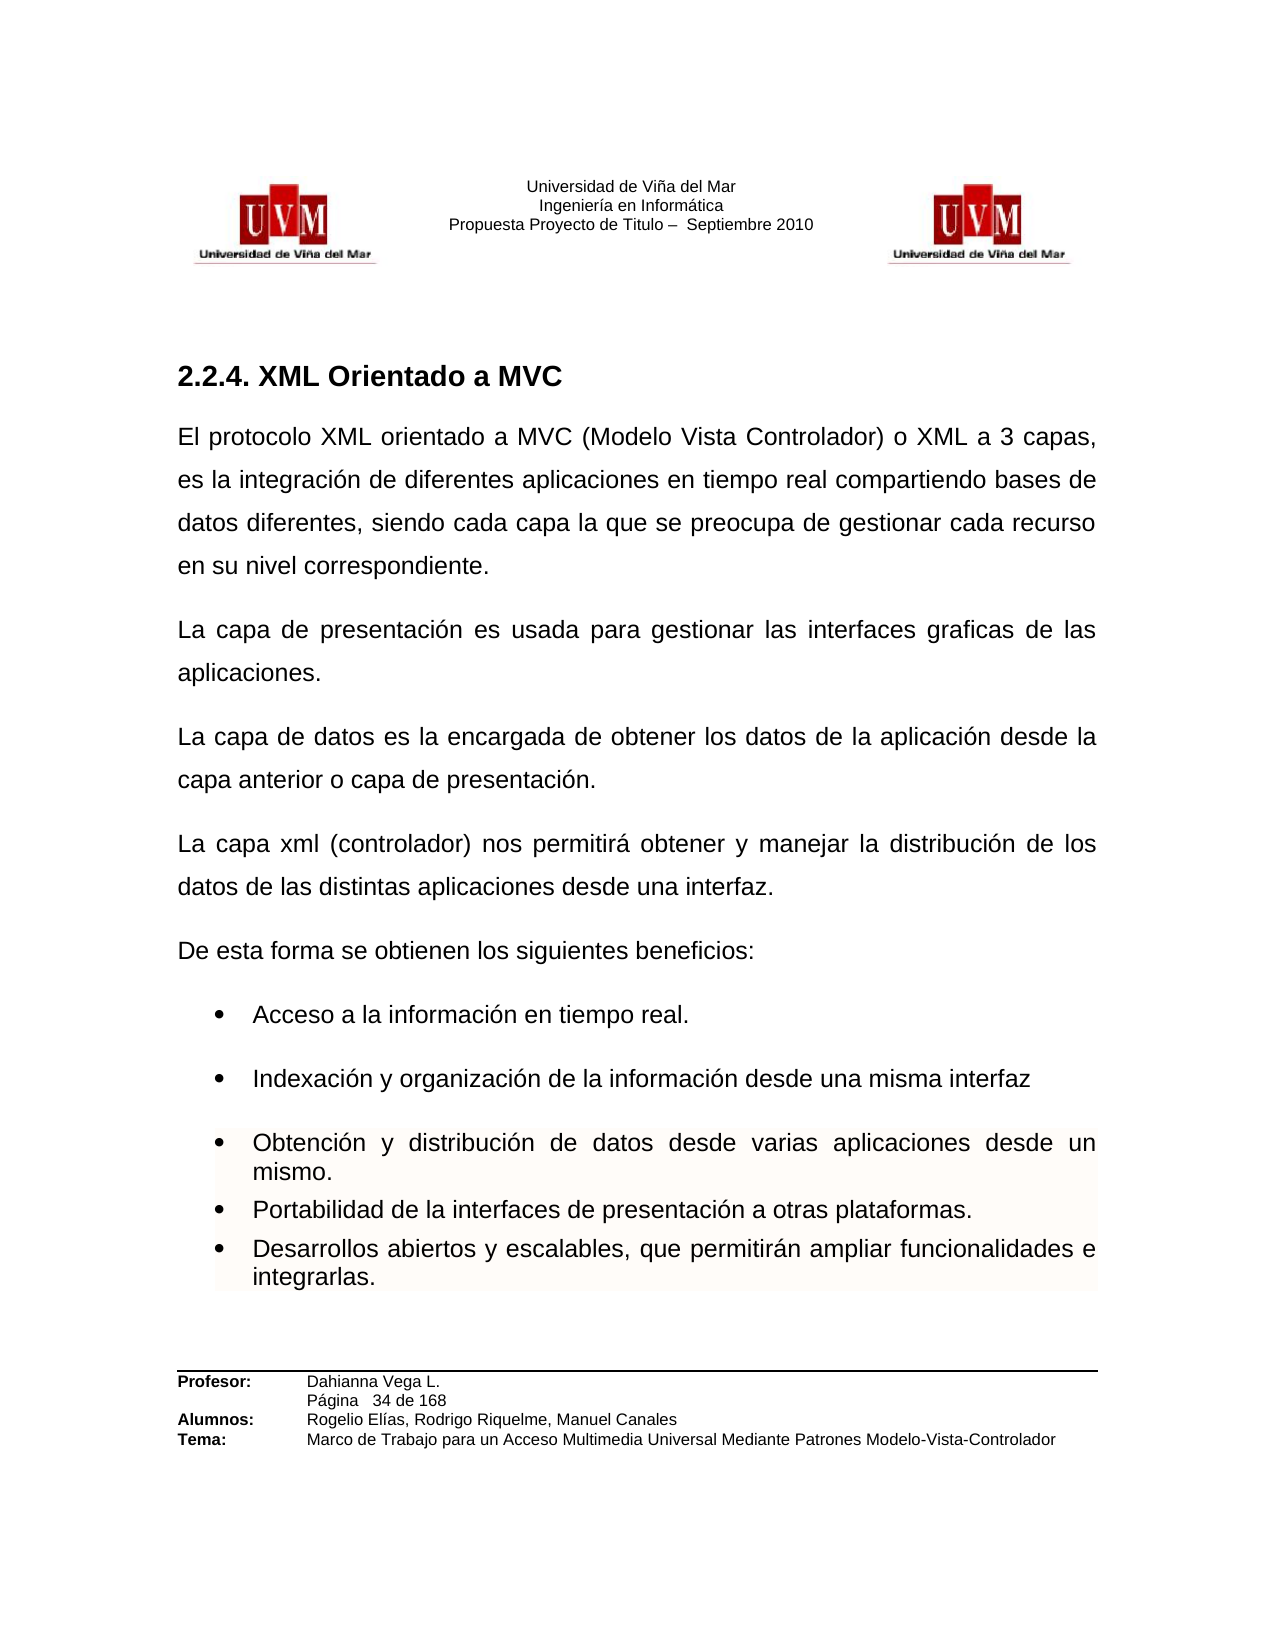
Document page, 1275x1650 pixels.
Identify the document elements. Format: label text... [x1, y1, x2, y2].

list Indexación y organización de la información desde una misma interfaz [215, 1064, 1098, 1093]
text La capa de datos es la encargada de obtener los datos de la aplicación desde la capa anterior o capa de presentación. [177, 722, 1098, 794]
list Obtención y distribución de datos desde varias aplicaciones desde un mismo. [215, 1128, 1098, 1186]
picture [871, 176, 1084, 267]
picture [177, 176, 390, 267]
text De esta forma se obtienen los siguientes beneficios: [177, 936, 1098, 965]
list Desarrollos abiertos y escalables, que permitirán ampliar funcionalidades e integrarlas. [215, 1233, 1098, 1291]
text El protocolo XML orientado a MVC (Modelo Vista Controlador) o XML a 3 capas, es la integración de diferentes aplicaciones en tiempo real compartiendo bases de datos diferentes, siendo cada capa la que se preocupa de gestionar cada recurso en su nivel correspondiente. [177, 422, 1098, 580]
text La capa xml (controlador) nos permitirá obtener y manejar la distribución de los datos de las distintas aplicaciones desde una interfaz. [177, 829, 1098, 901]
list Portabilidad de la interfaces de presentación a otras plataformas. [215, 1195, 1098, 1224]
text La capa de presentación es usada para gestionar las interfaces graficas de las aplicaciones. [177, 615, 1098, 687]
list Acceso a la información en tiempo real. [215, 1000, 1098, 1029]
subtitle 2.2.4. XML Orientado a MVC [177, 359, 1098, 392]
